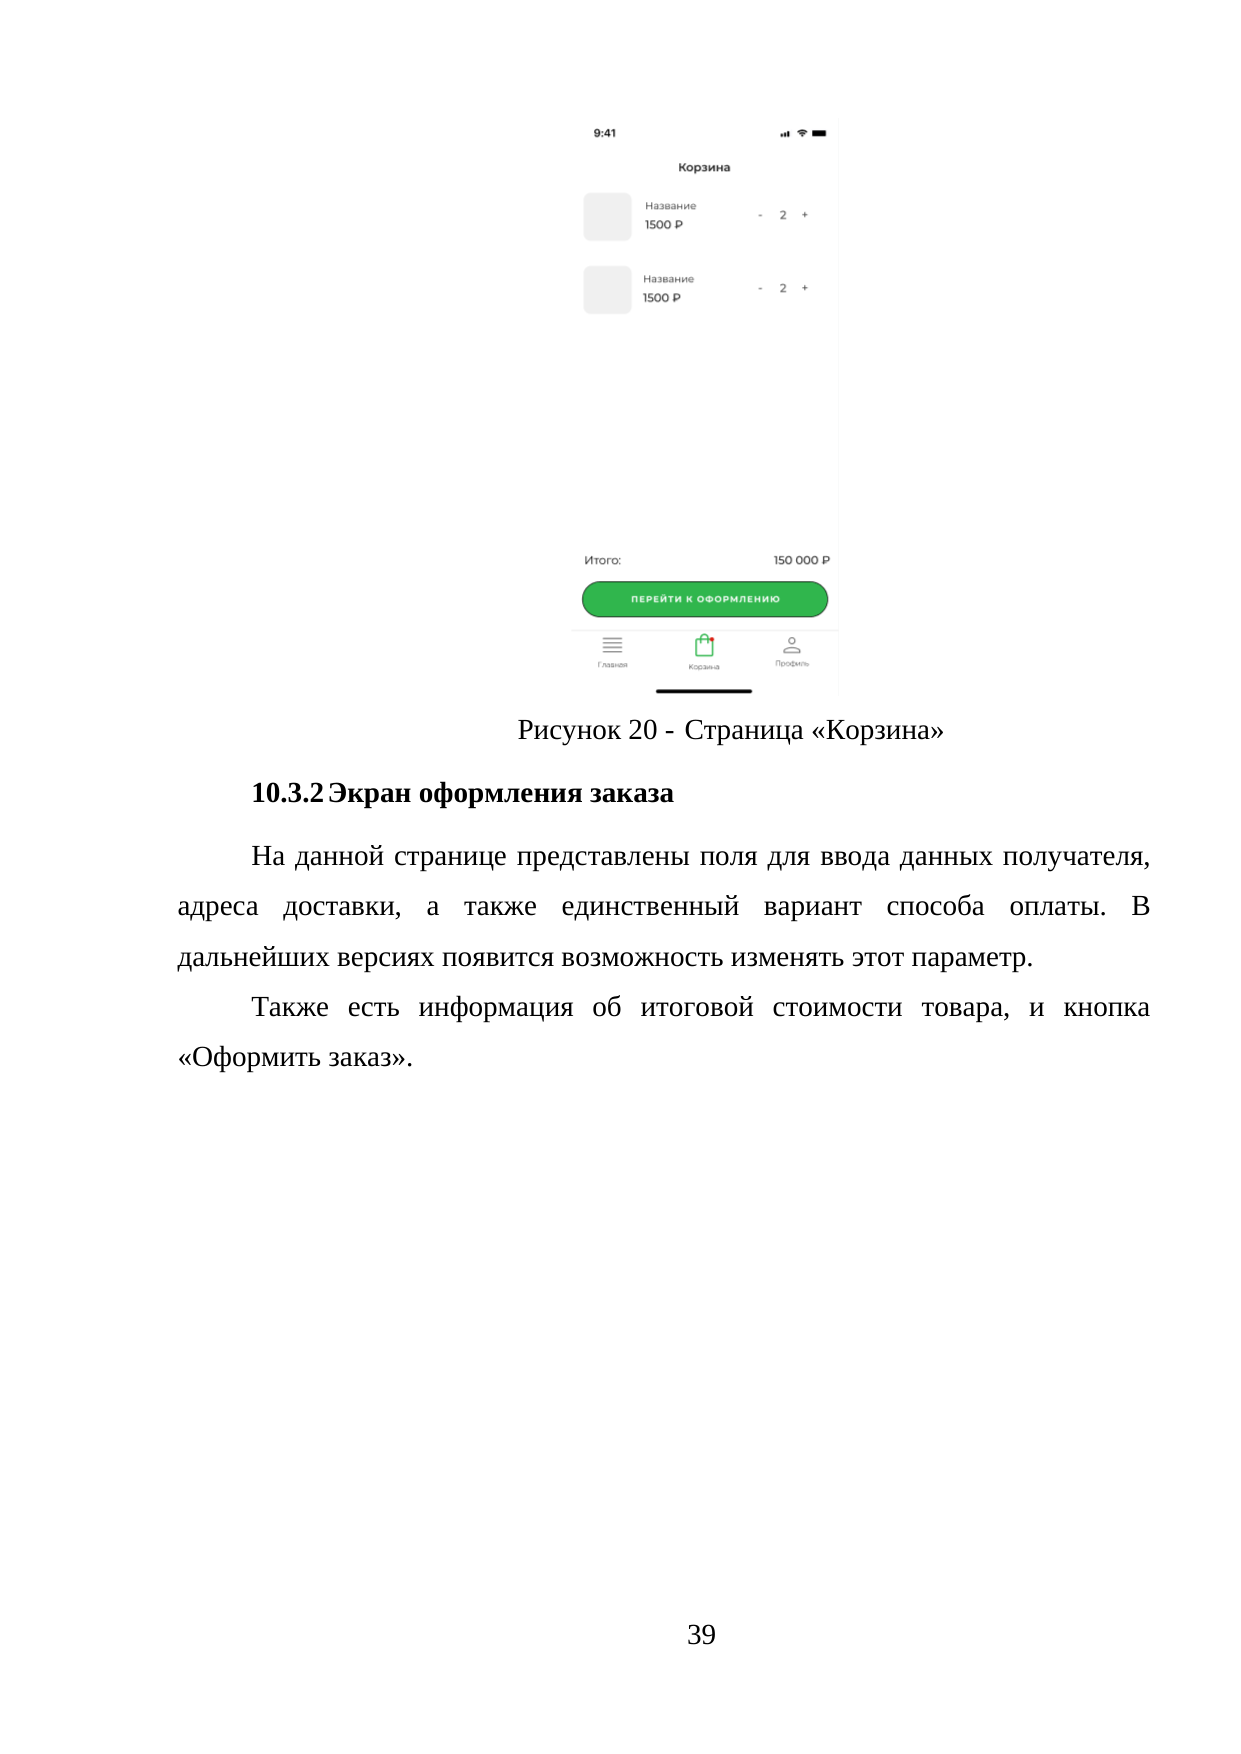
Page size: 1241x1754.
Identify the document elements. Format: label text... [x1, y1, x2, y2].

text Страница «Корзина» [310, 712, 1152, 746]
text Также есть информация об итоговой стоимости товара, и кнопка «Оформить заказ». [177, 989, 1152, 1073]
text Экран оформления заказа [251, 775, 1152, 809]
text На данной странице представлены поля для ввода данных получателя, адреса доставки, а также единственный вариант способа оплаты. В дальнейших версиях появится возможность изменять этот параметр. [177, 838, 1152, 972]
picture [571, 118, 839, 696]
